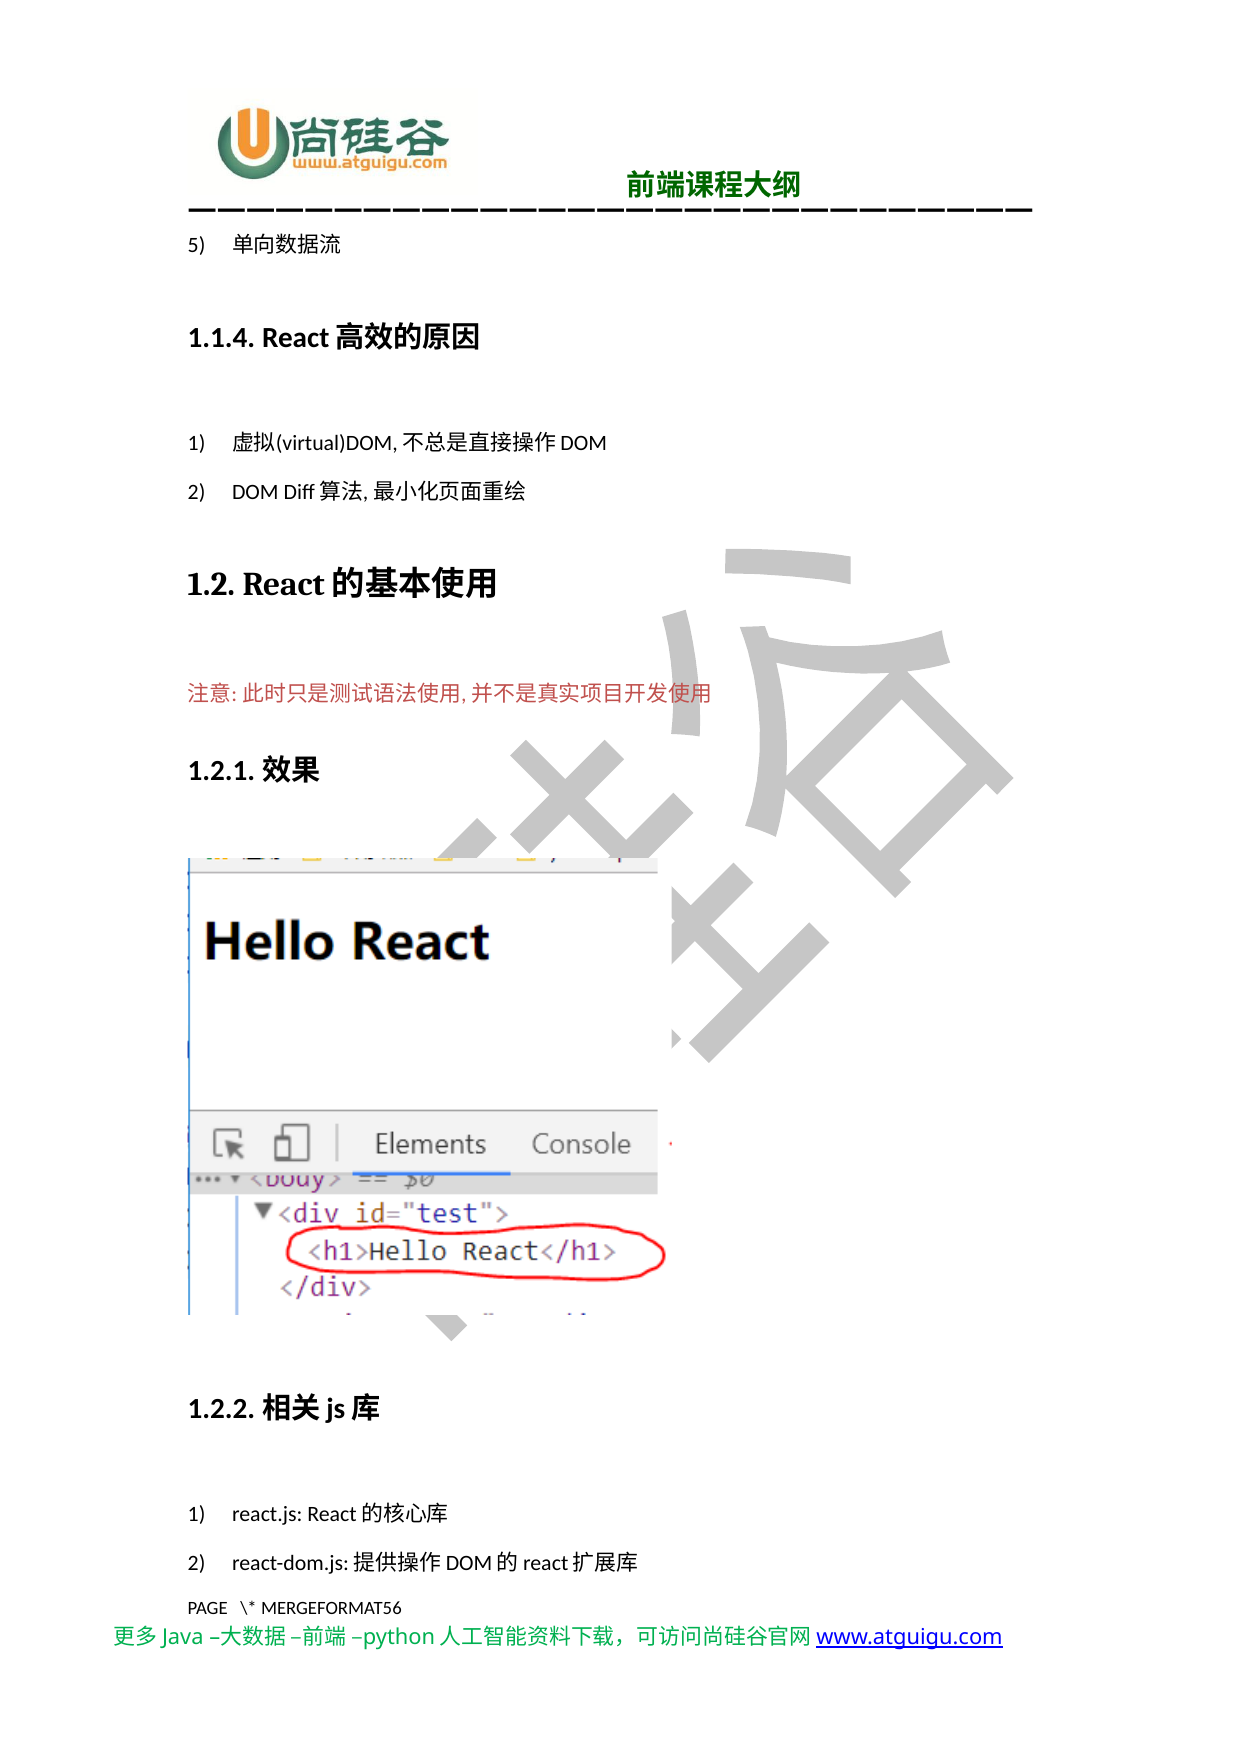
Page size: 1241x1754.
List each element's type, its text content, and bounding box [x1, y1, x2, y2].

subtitle React的基本使用 [187, 549, 1053, 614]
list 单向数据流 [187, 227, 1053, 259]
picture [187, 858, 672, 1315]
picture [187, 88, 479, 195]
text 注意: 此时只是测试语法使用, 并不是真实项目开发使用 [187, 676, 1053, 708]
subtitle React高效的原因 [187, 302, 1053, 367]
list DOM Diff算法, 最小化页面重绘 [187, 473, 1053, 506]
list 虚拟(virtual)DOM, 不总是直接操作DOM [187, 425, 1053, 457]
list react-dom.js: 提供操作DOM的react扩展库 [187, 1544, 1053, 1577]
subtitle 相关js库 [187, 1373, 1053, 1438]
subtitle 效果 [187, 735, 1053, 800]
list react.js: React的核心库 [187, 1496, 1053, 1528]
